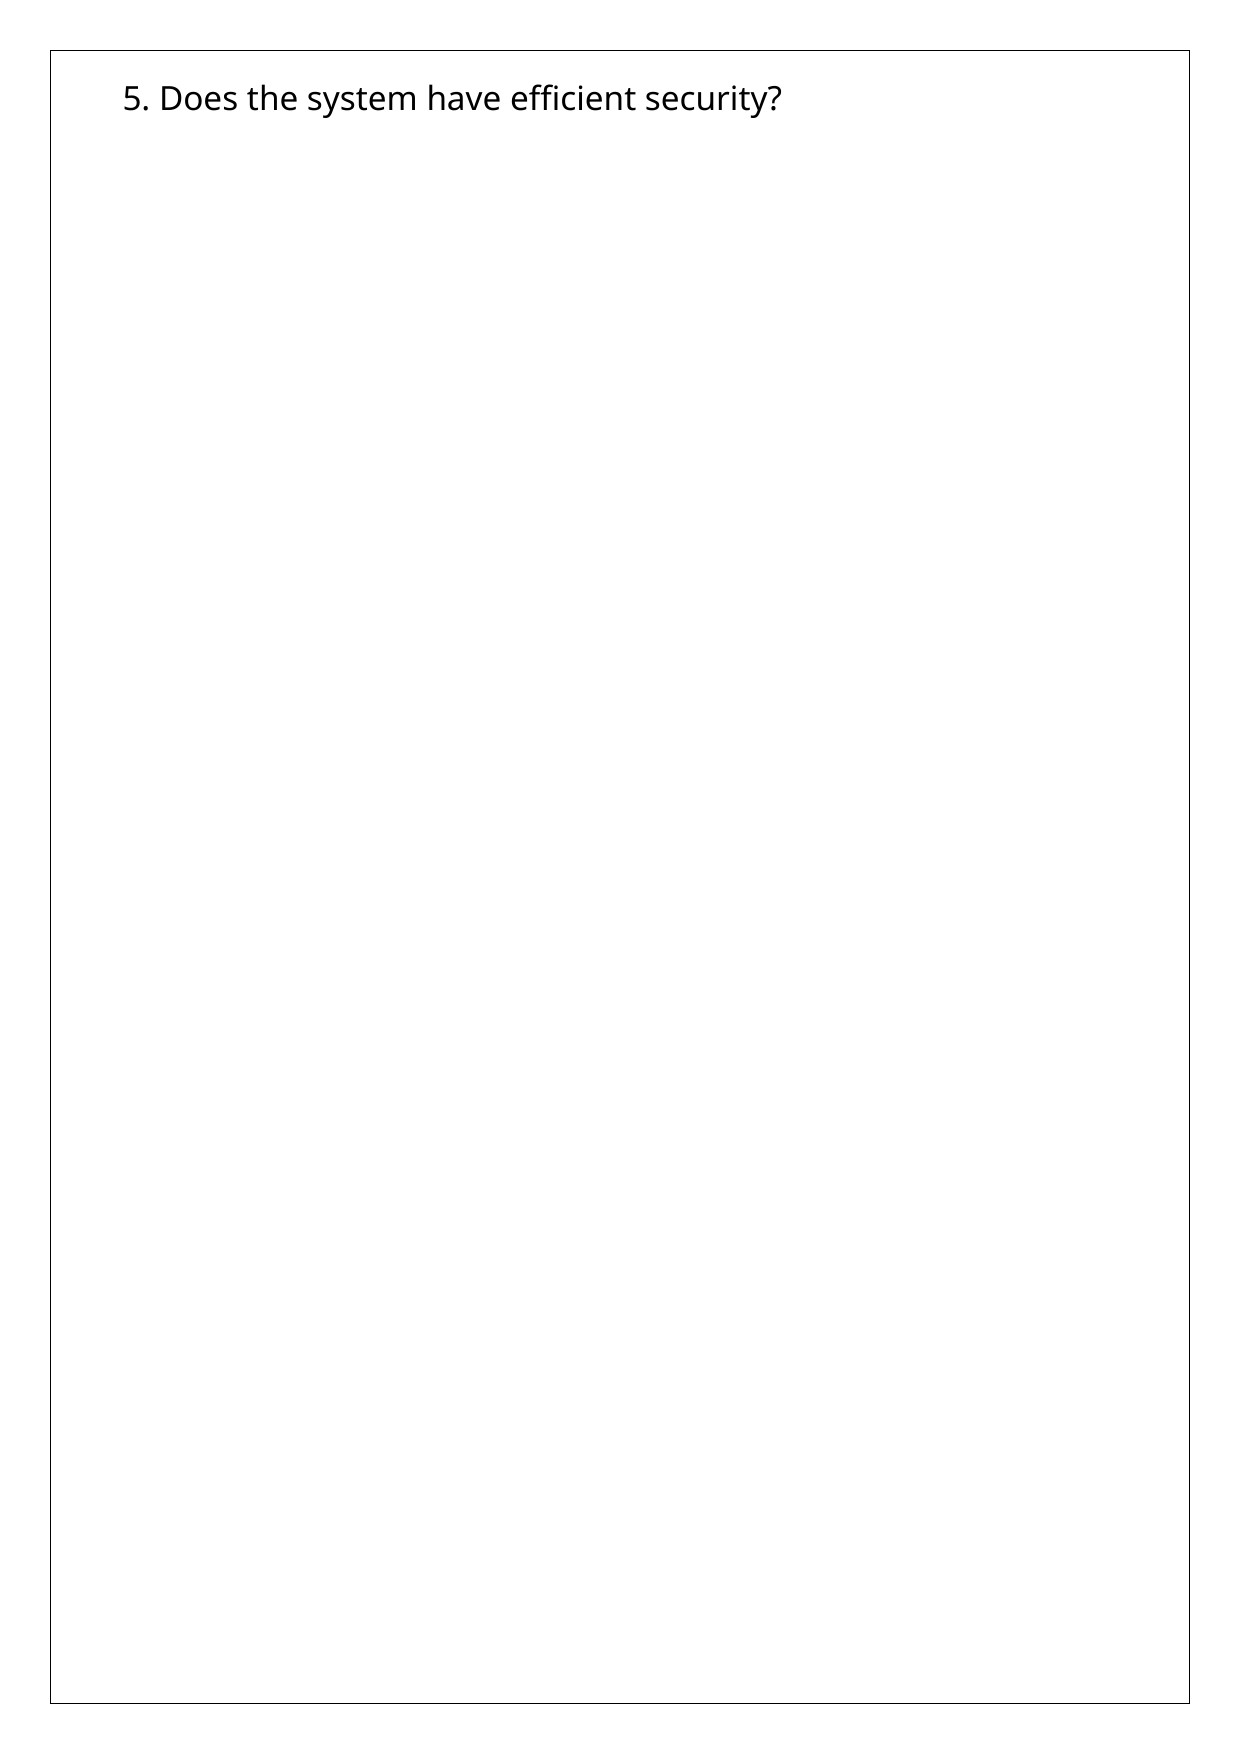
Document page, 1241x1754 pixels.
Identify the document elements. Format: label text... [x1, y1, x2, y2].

text 5. Does the system have efficient security? [122, 75, 1136, 120]
